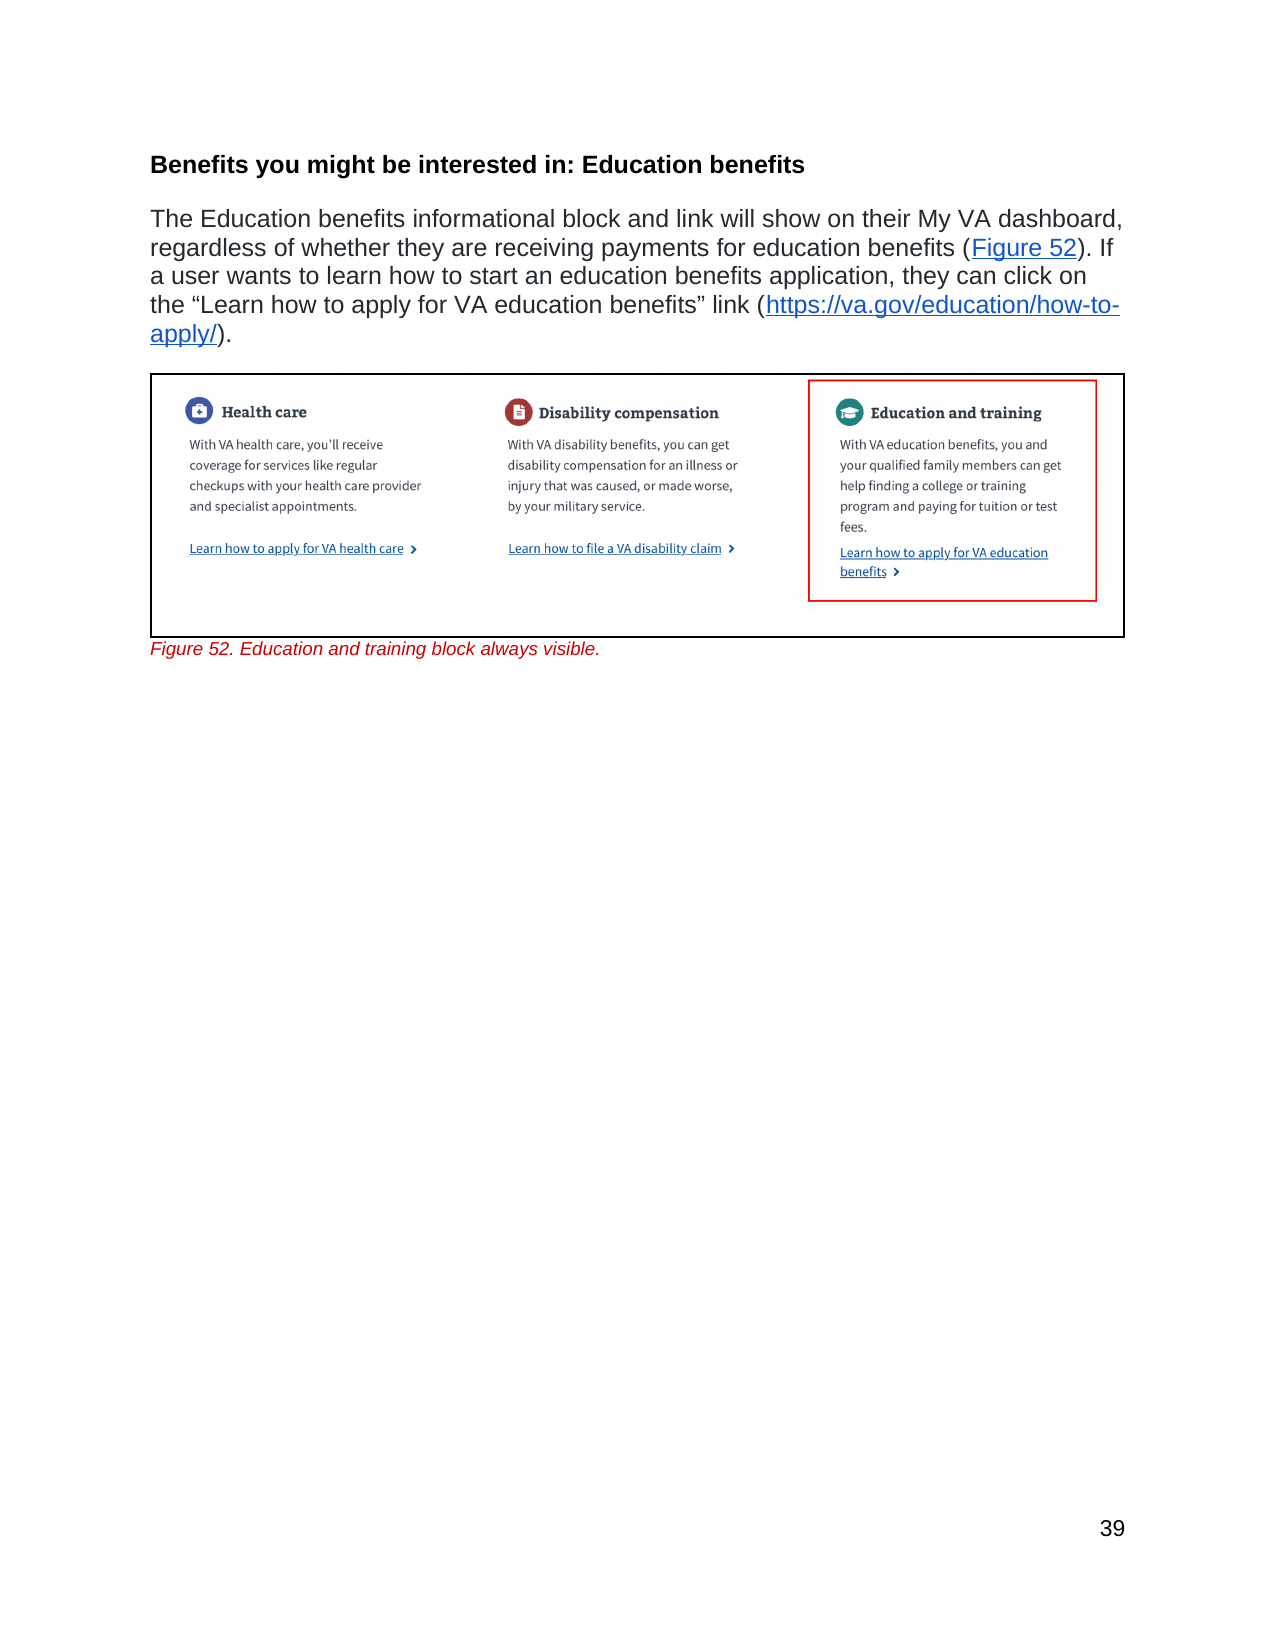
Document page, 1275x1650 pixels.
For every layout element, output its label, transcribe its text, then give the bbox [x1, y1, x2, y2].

text Figure 52. Education and training block always visible. [150, 638, 1125, 660]
text The Education benefits informational block and link will show on their My VA dashboard, regardless of whether they are receiving payments for education benefits (Figure 52). If a user wants to learn how to start an education benefits application, they can click on the “Learn how to apply for VA education benefits” link (https://va.gov/education/how-to-apply/). [150, 204, 1125, 347]
picture [152, 375, 1123, 636]
subtitle Benefits you might be interested in: Education benefits [150, 150, 1125, 179]
